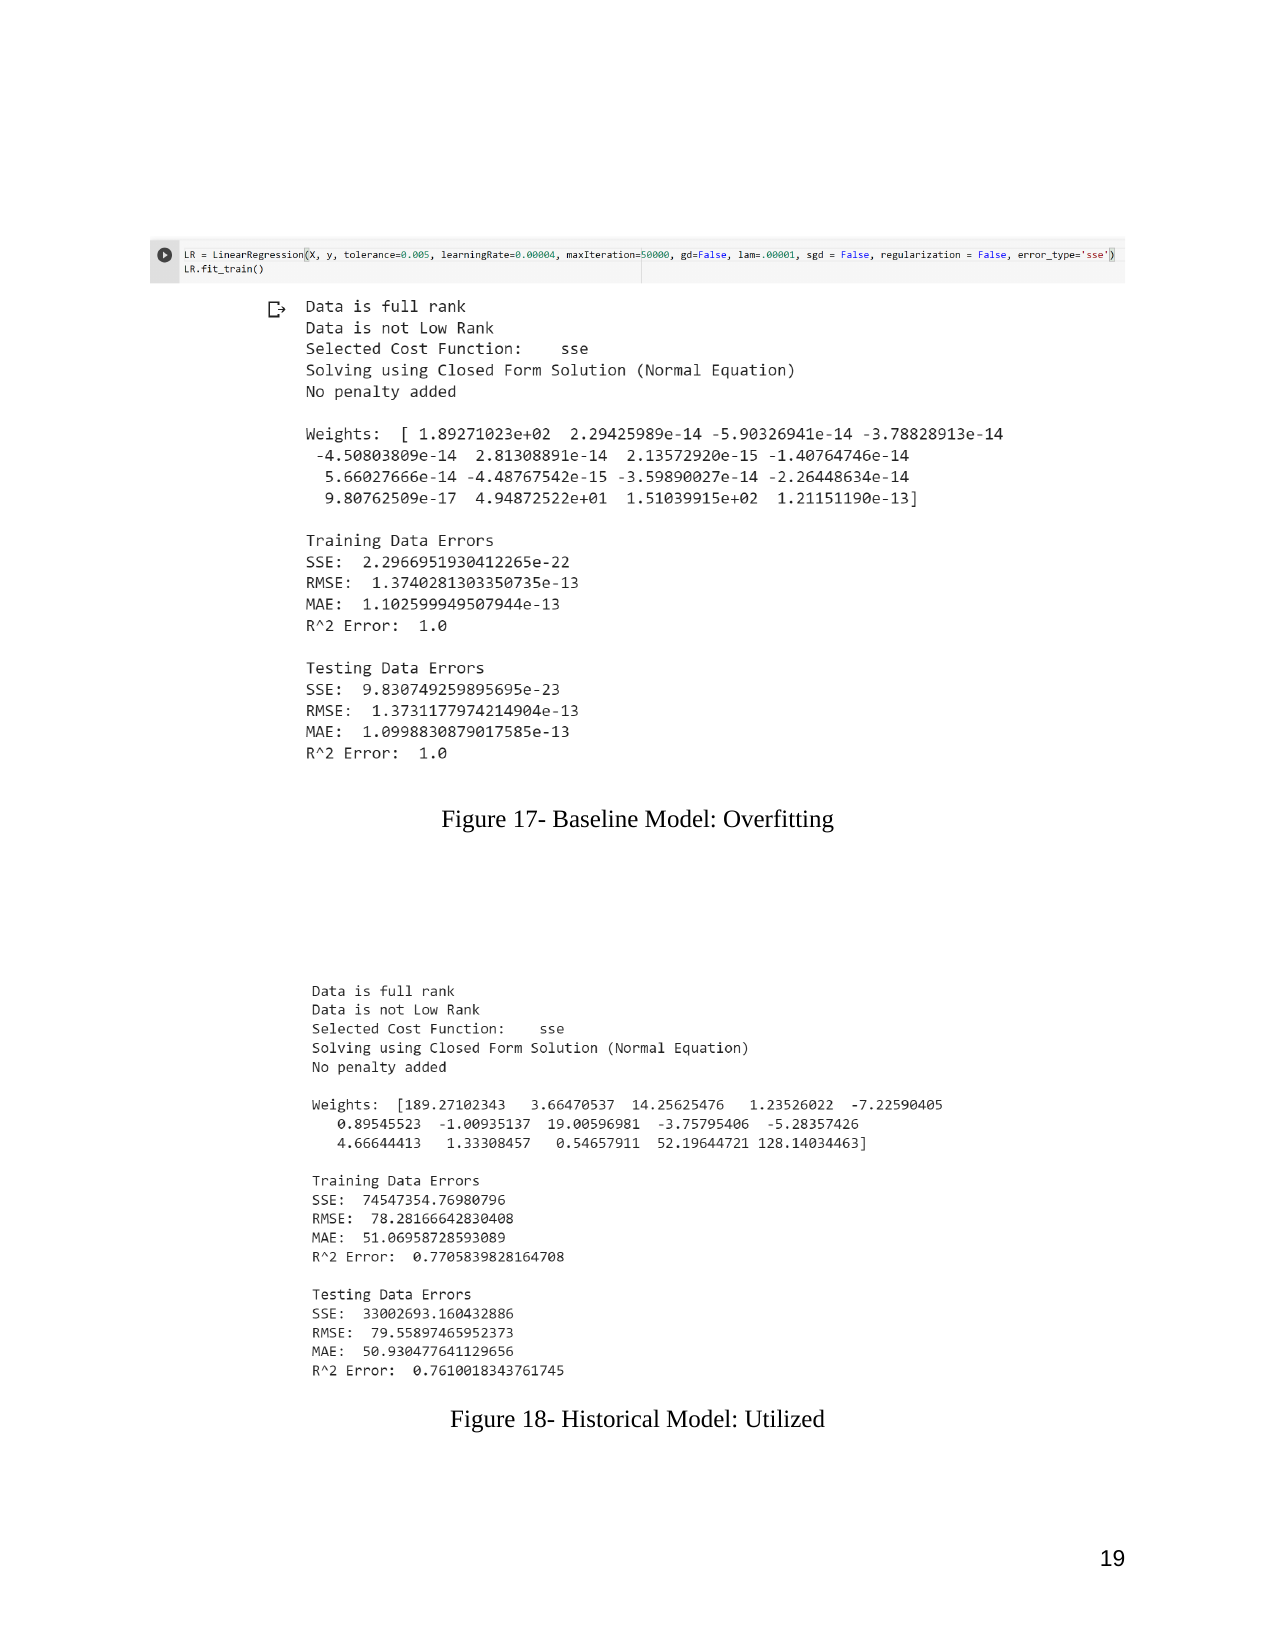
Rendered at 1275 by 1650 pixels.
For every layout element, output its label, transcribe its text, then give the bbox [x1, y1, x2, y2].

text Figure 18- Historical Model: Utilized [150, 1404, 1125, 1433]
text Figure 17- Baseline Model: Overfitting [150, 804, 1125, 833]
picture [150, 236, 1125, 284]
picture [251, 296, 1024, 784]
picture [309, 983, 966, 1392]
